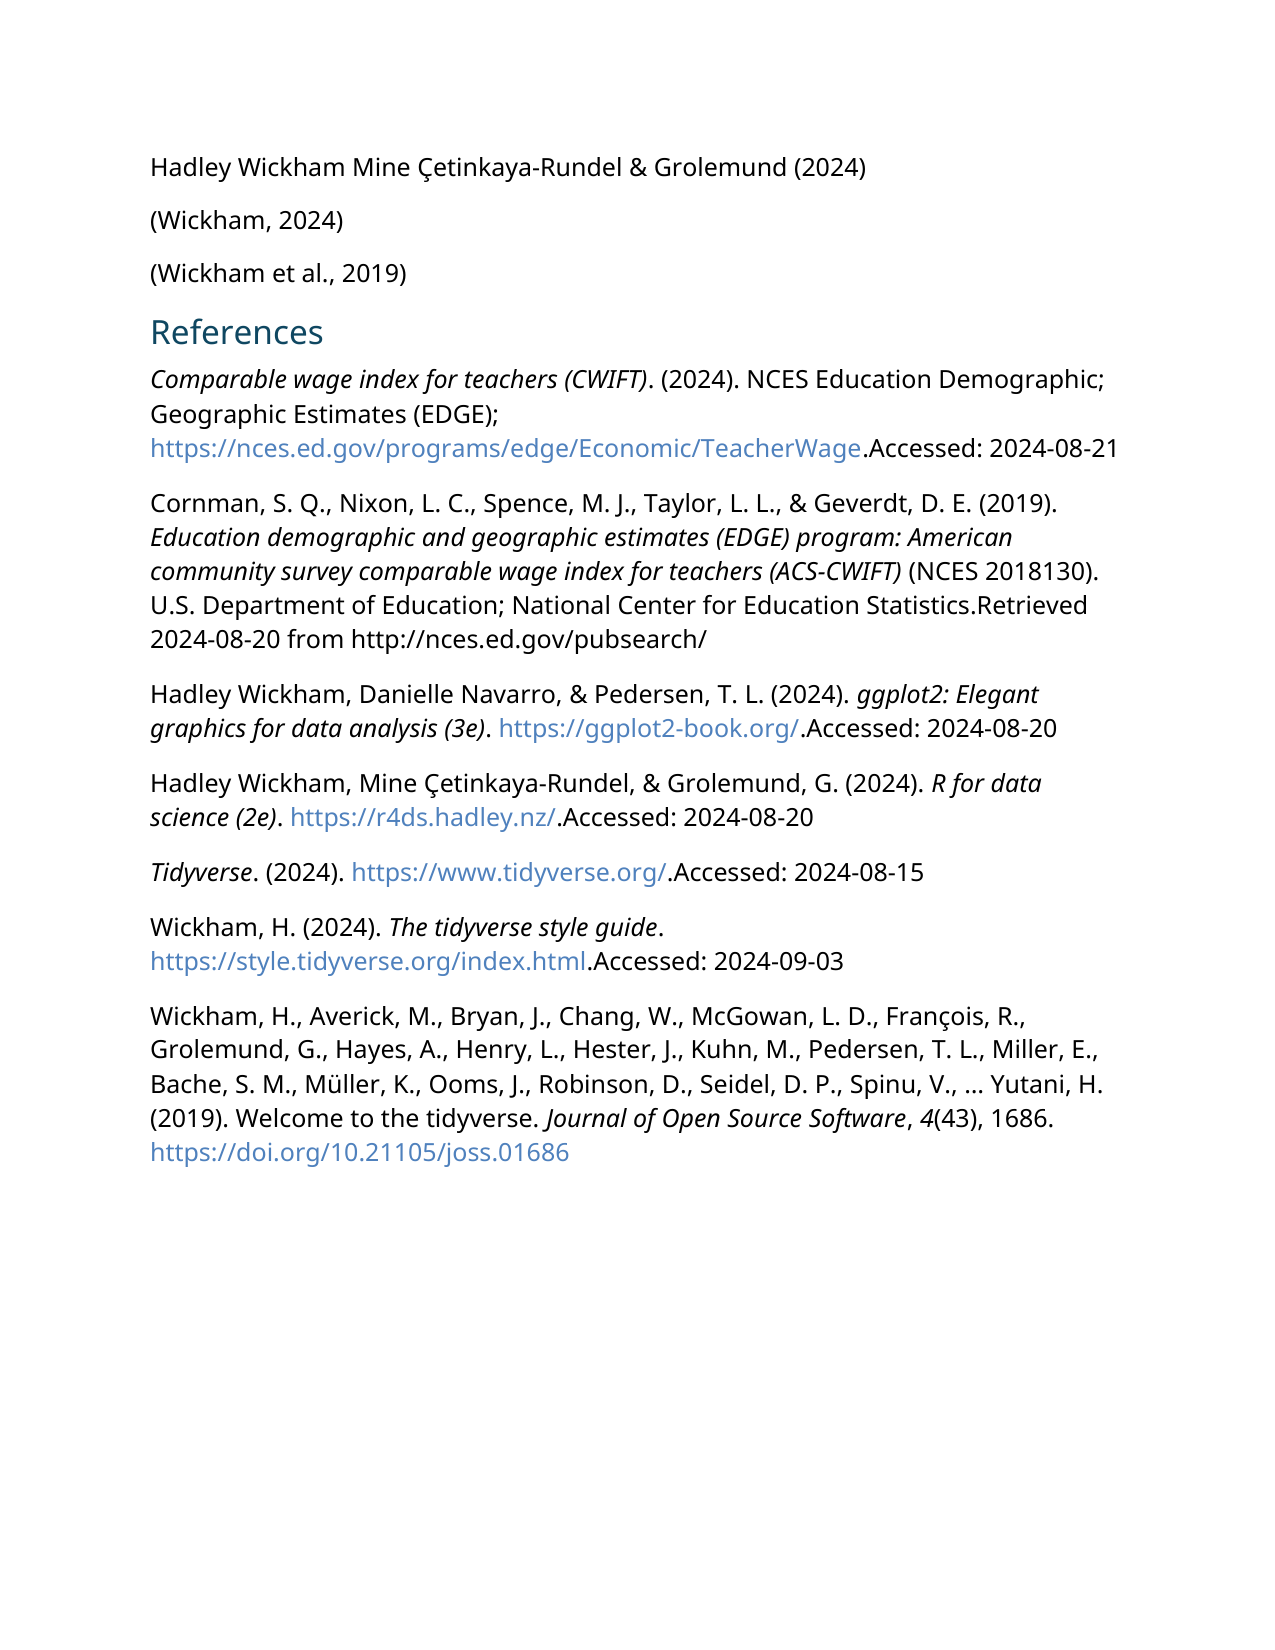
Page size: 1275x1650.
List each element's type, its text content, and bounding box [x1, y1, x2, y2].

text (Wickham et al., 2019) [150, 256, 1125, 290]
subtitle References [150, 308, 1125, 354]
text Hadley Wickham Mine Çetinkaya-Rundel & Grolemund (2024) [150, 150, 1125, 184]
text Hadley Wickham, Mine Çetinkaya-Rundel, & Grolemund, G. (2024). R for data science (2e). https://r4ds.hadley.nz/.Accessed: 2024-08-20 [150, 765, 1125, 833]
text Tidyverse. (2024). https://www.tidyverse.org/.Accessed: 2024-08-15 [150, 854, 1125, 888]
text Cornman, S. Q., Nixon, L. C., Spence, M. J., Taylor, L. L., & Geverdt, D. E. (2019). Education demographic and geographic estimates (EDGE) program: American community survey comparable wage index for teachers (ACS-CWIFT) (NCES 2018130). U.S. Department of Education; National Center for Education Statistics.Retrieved 2024-08-20 from http://nces.ed.gov/pubsearch/ [150, 485, 1125, 656]
text Wickham, H., Averick, M., Bryan, J., Chang, W., McGowan, L. D., François, R., Grolemund, G., Hayes, A., Henry, L., Hester, J., Kuhn, M., Pedersen, T. L., Miller, E., Bache, S. M., Müller, K., Ooms, J., Robinson, D., Seidel, D. P., Spinu, V., … Yutani, H. (2019). Welcome to the tidyverse. Journal of Open Source Software, 4(43), 1686. https://doi.org/10.21105/joss.01686 [150, 998, 1125, 1168]
text Hadley Wickham, Danielle Navarro, & Pedersen, T. L. (2024). ggplot2: Elegant graphics for data analysis (3e). https://ggplot2-book.org/.Accessed: 2024-08-20 [150, 676, 1125, 744]
text Wickham, H. (2024). The tidyverse style guide. https://style.tidyverse.org/index.html.Accessed: 2024-09-03 [150, 909, 1125, 977]
text (Wickham, 2024) [150, 203, 1125, 237]
text Comparable wage index for teachers (CWIFT). (2024). NCES Education Demographic; Geographic Estimates (EDGE); https://nces.ed.gov/programs/edge/Economic/TeacherWage.Accessed: 2024-08-21 [150, 362, 1125, 464]
